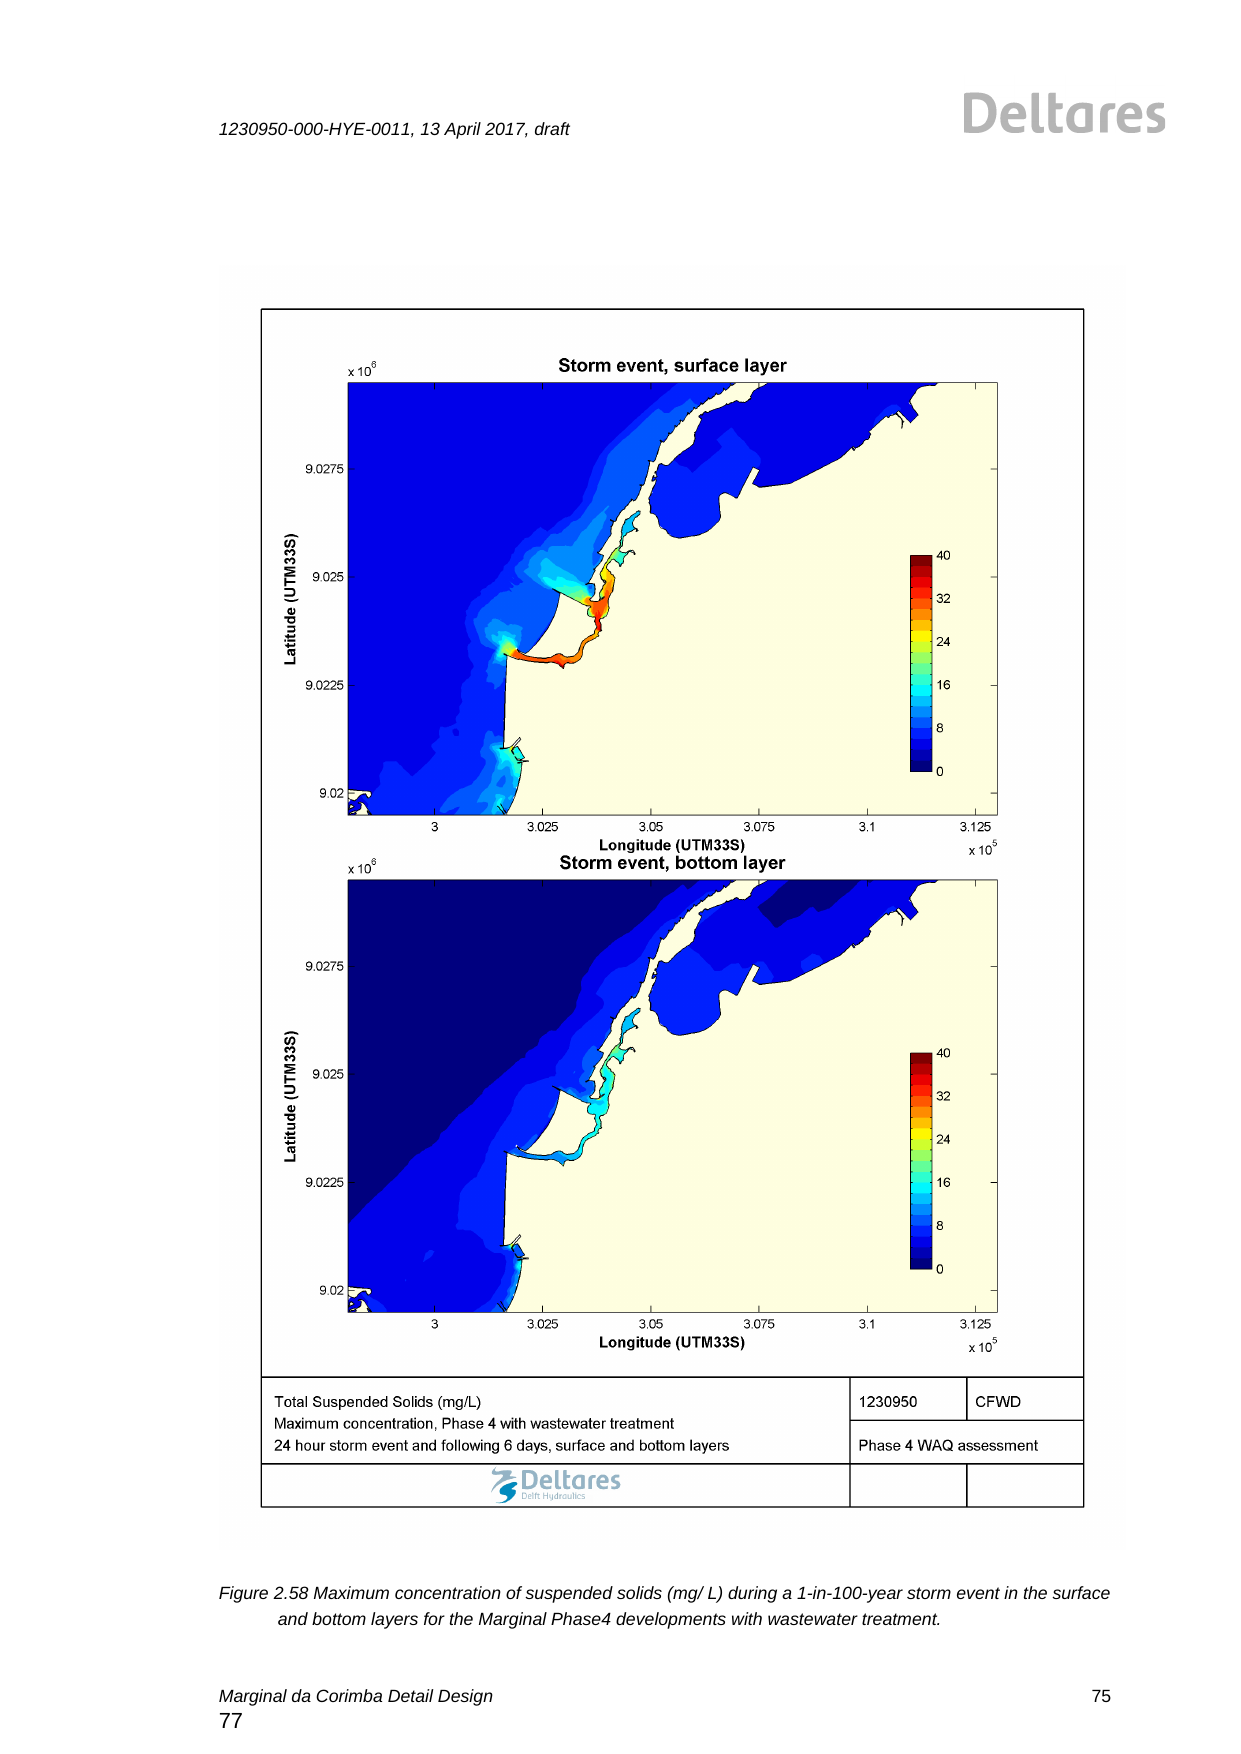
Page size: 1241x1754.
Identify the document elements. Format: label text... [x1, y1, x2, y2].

picture [964, 75, 1166, 133]
picture [218, 265, 1127, 1550]
